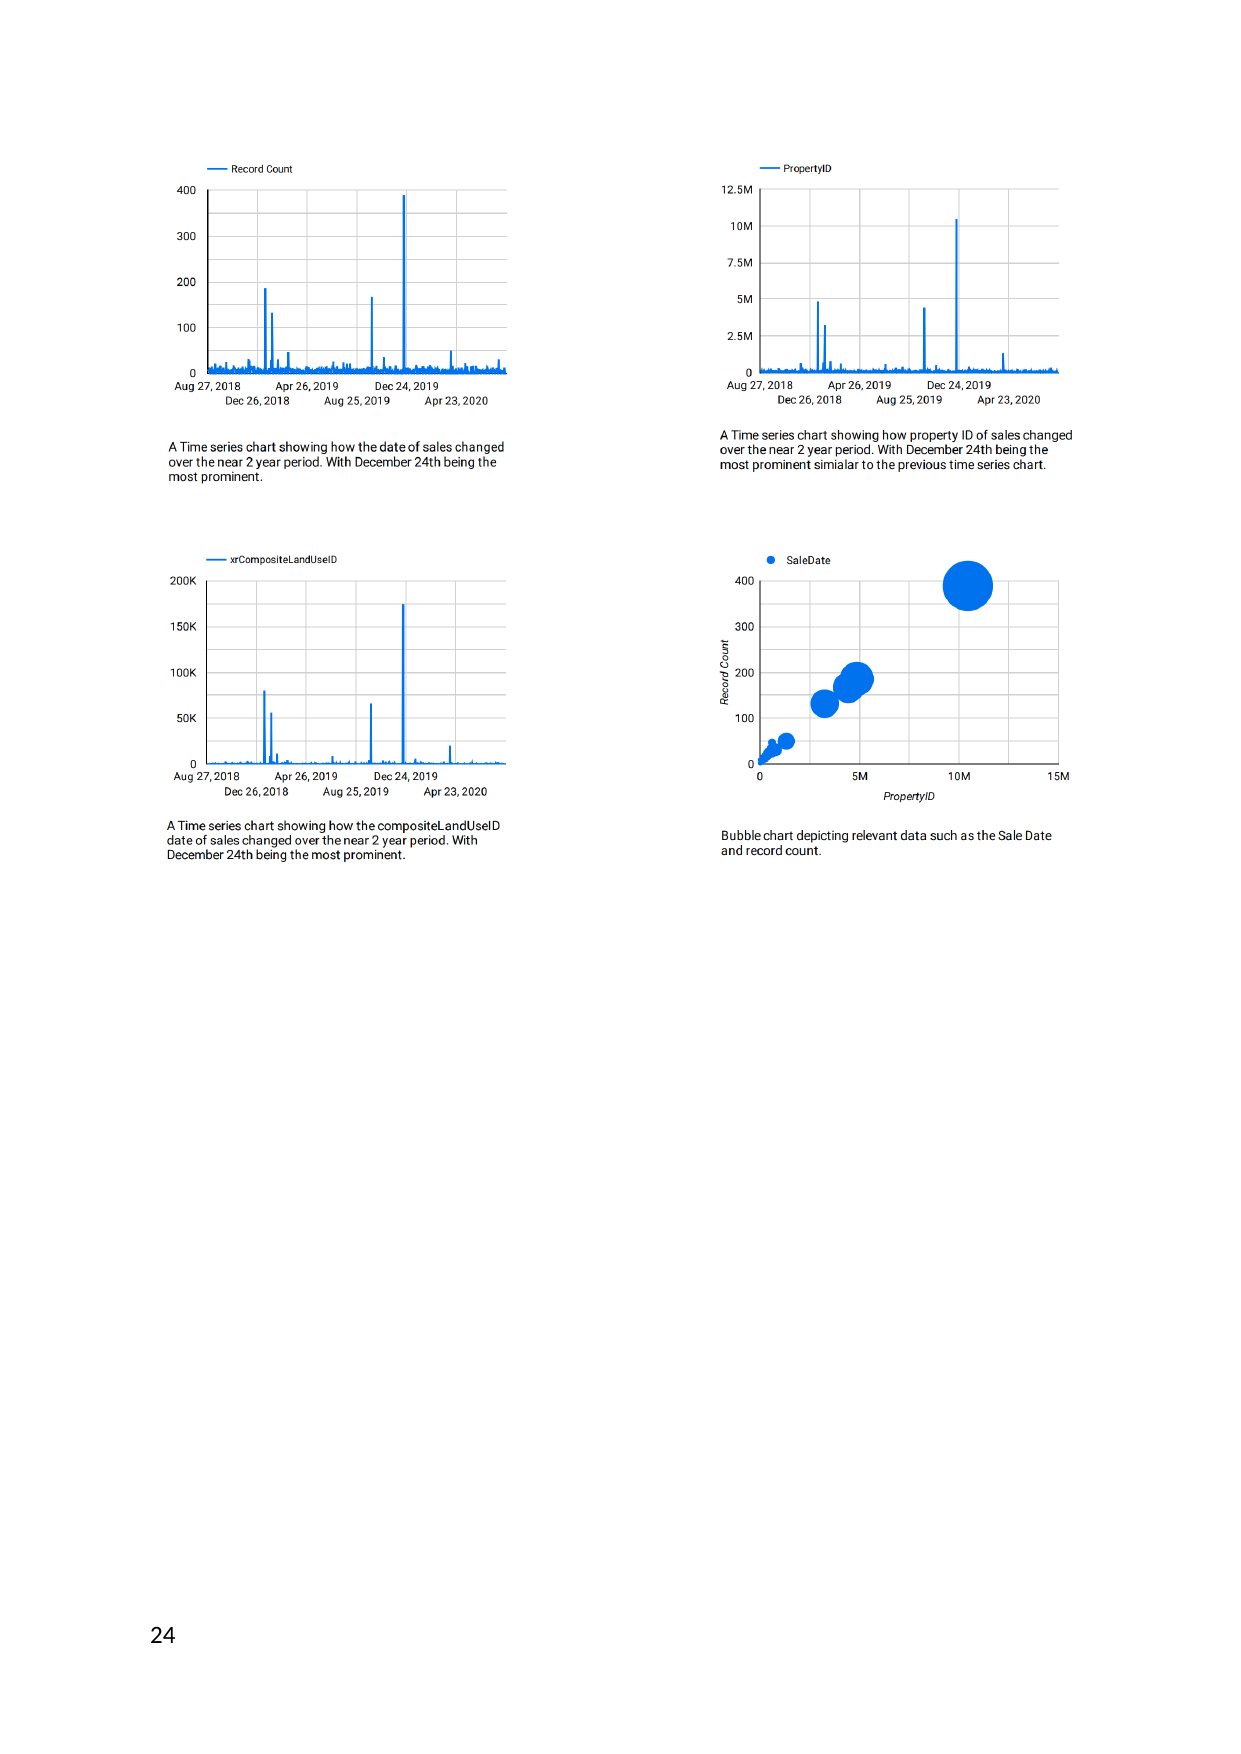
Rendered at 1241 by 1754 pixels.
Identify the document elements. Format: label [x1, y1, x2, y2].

picture [150, 150, 1091, 881]
